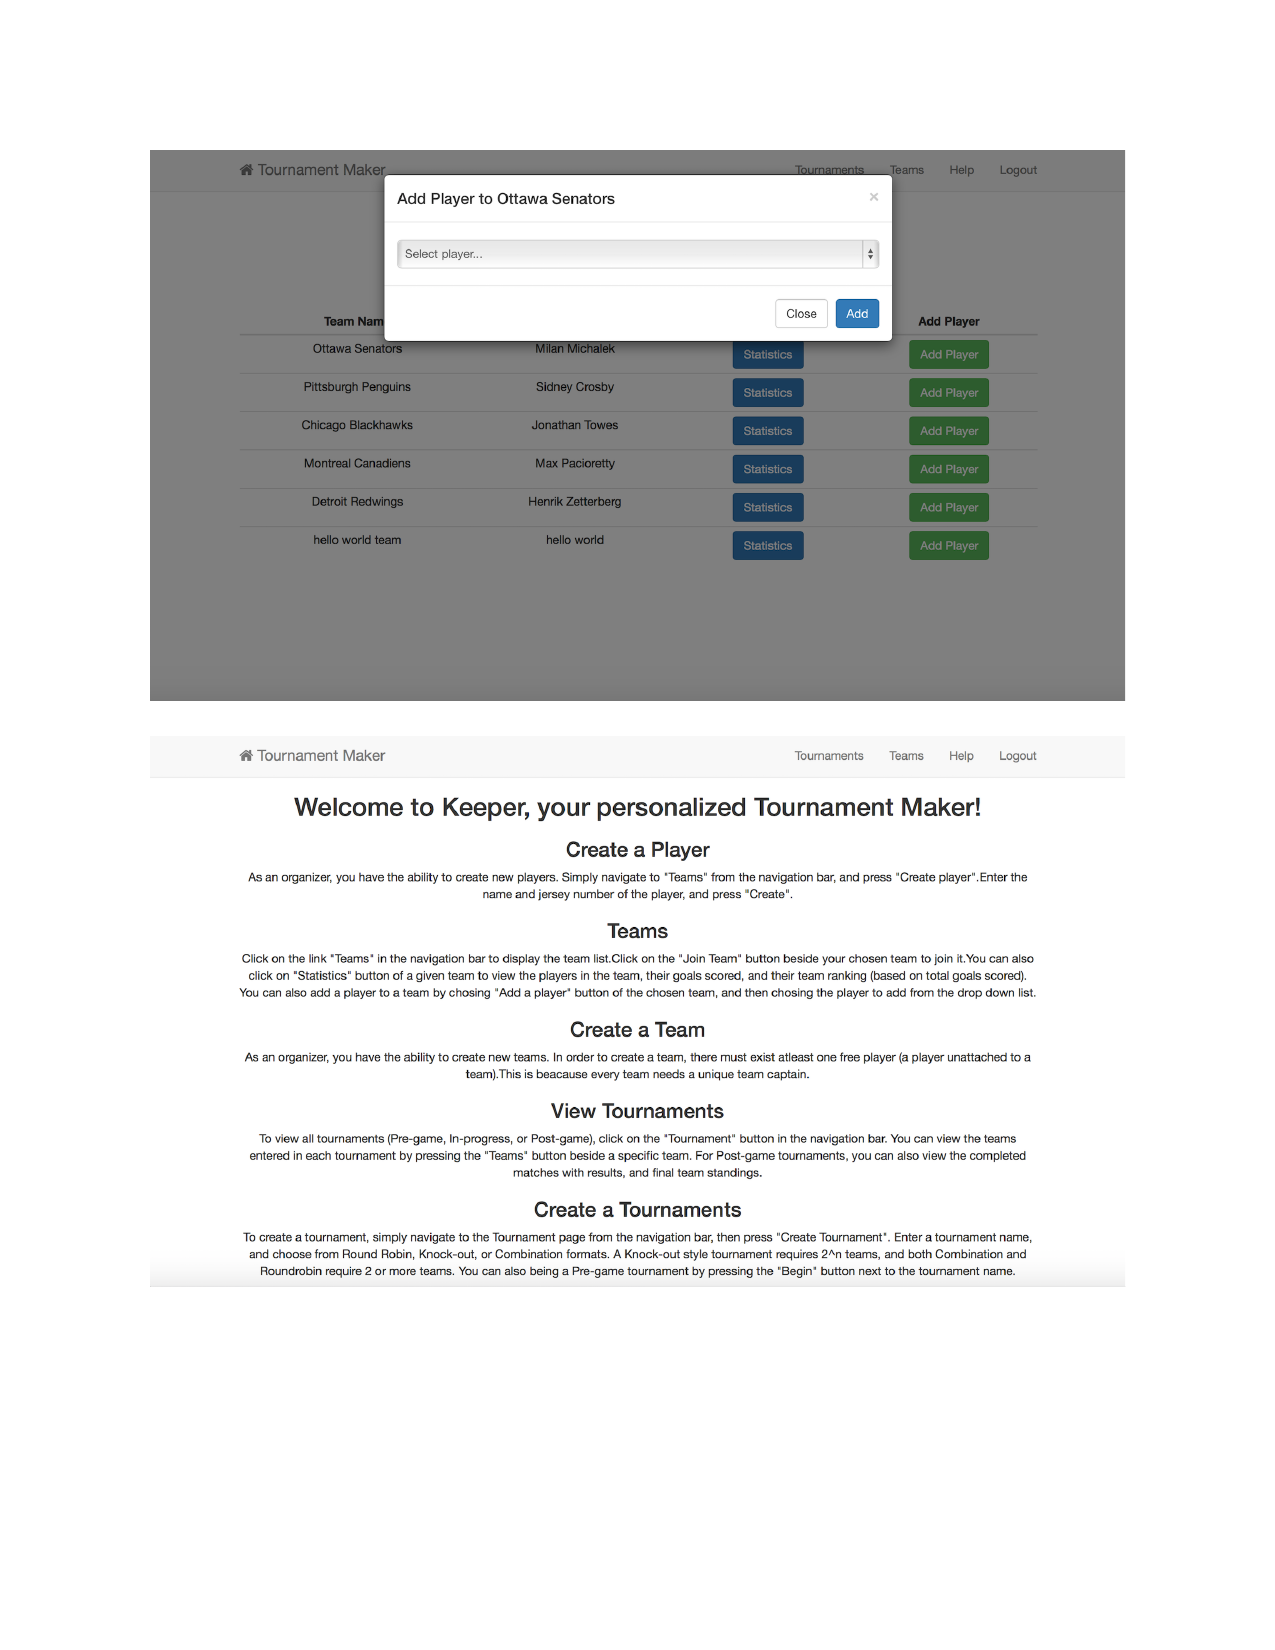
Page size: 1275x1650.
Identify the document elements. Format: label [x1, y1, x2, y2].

picture [150, 736, 1125, 1287]
picture [150, 150, 1125, 701]
